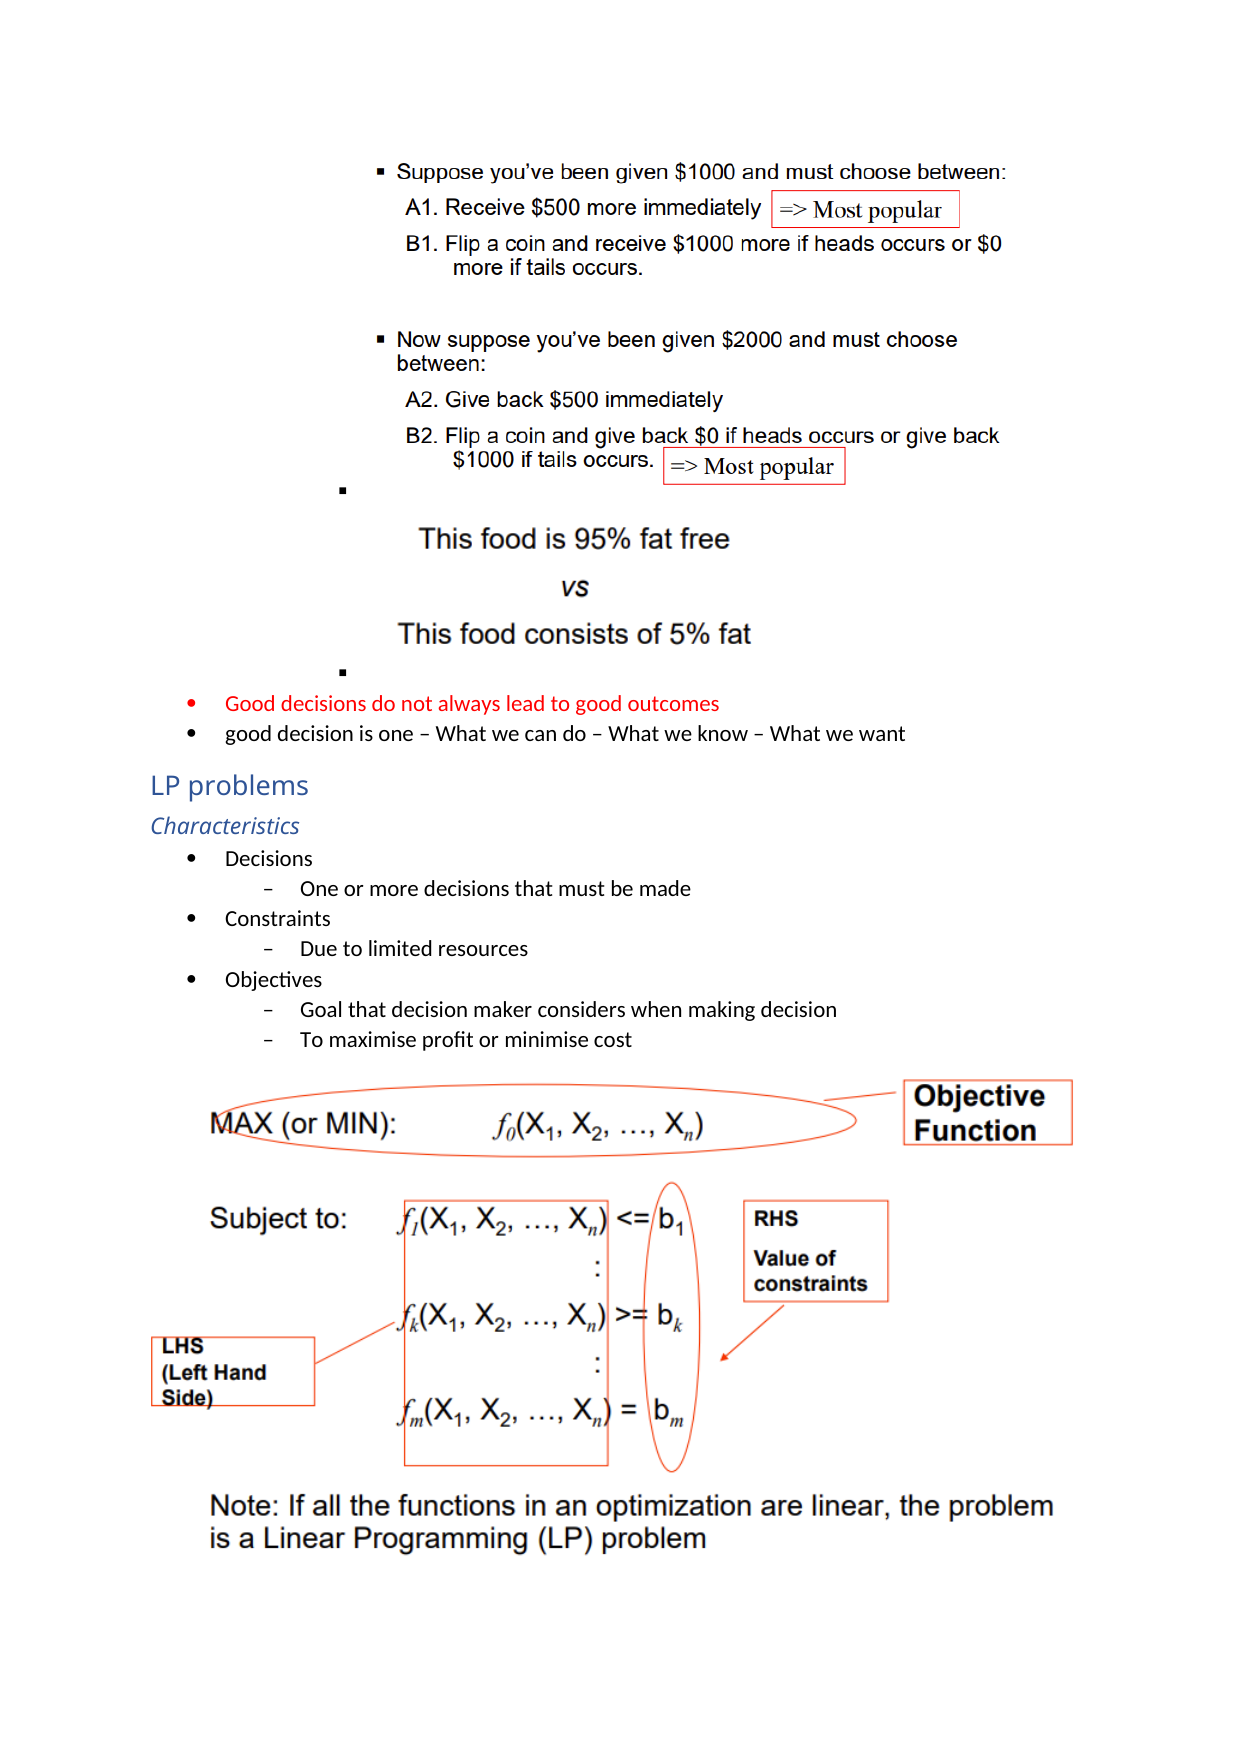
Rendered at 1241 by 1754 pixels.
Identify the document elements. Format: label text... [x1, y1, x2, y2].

picture [375, 507, 791, 682]
list Constraints [187, 904, 1090, 932]
list To maximise profit or minimise cost [262, 1025, 1090, 1053]
list Goal that decision maker considers when making decision [262, 995, 1090, 1023]
list One or more decisions that must be made [262, 874, 1090, 902]
list Due to limited resources [262, 934, 1090, 963]
picture [150, 1072, 1091, 1583]
list Decisions [187, 844, 1090, 872]
list Good decisions do not always lead to good outcomes [187, 689, 1090, 717]
picture [375, 150, 1025, 500]
subtitle LP problems [150, 766, 1090, 803]
list Objectives [187, 965, 1090, 993]
list good decision is one – What we can do – What we know – What we want [187, 719, 1090, 747]
subtitle Characteristics [150, 810, 1090, 841]
